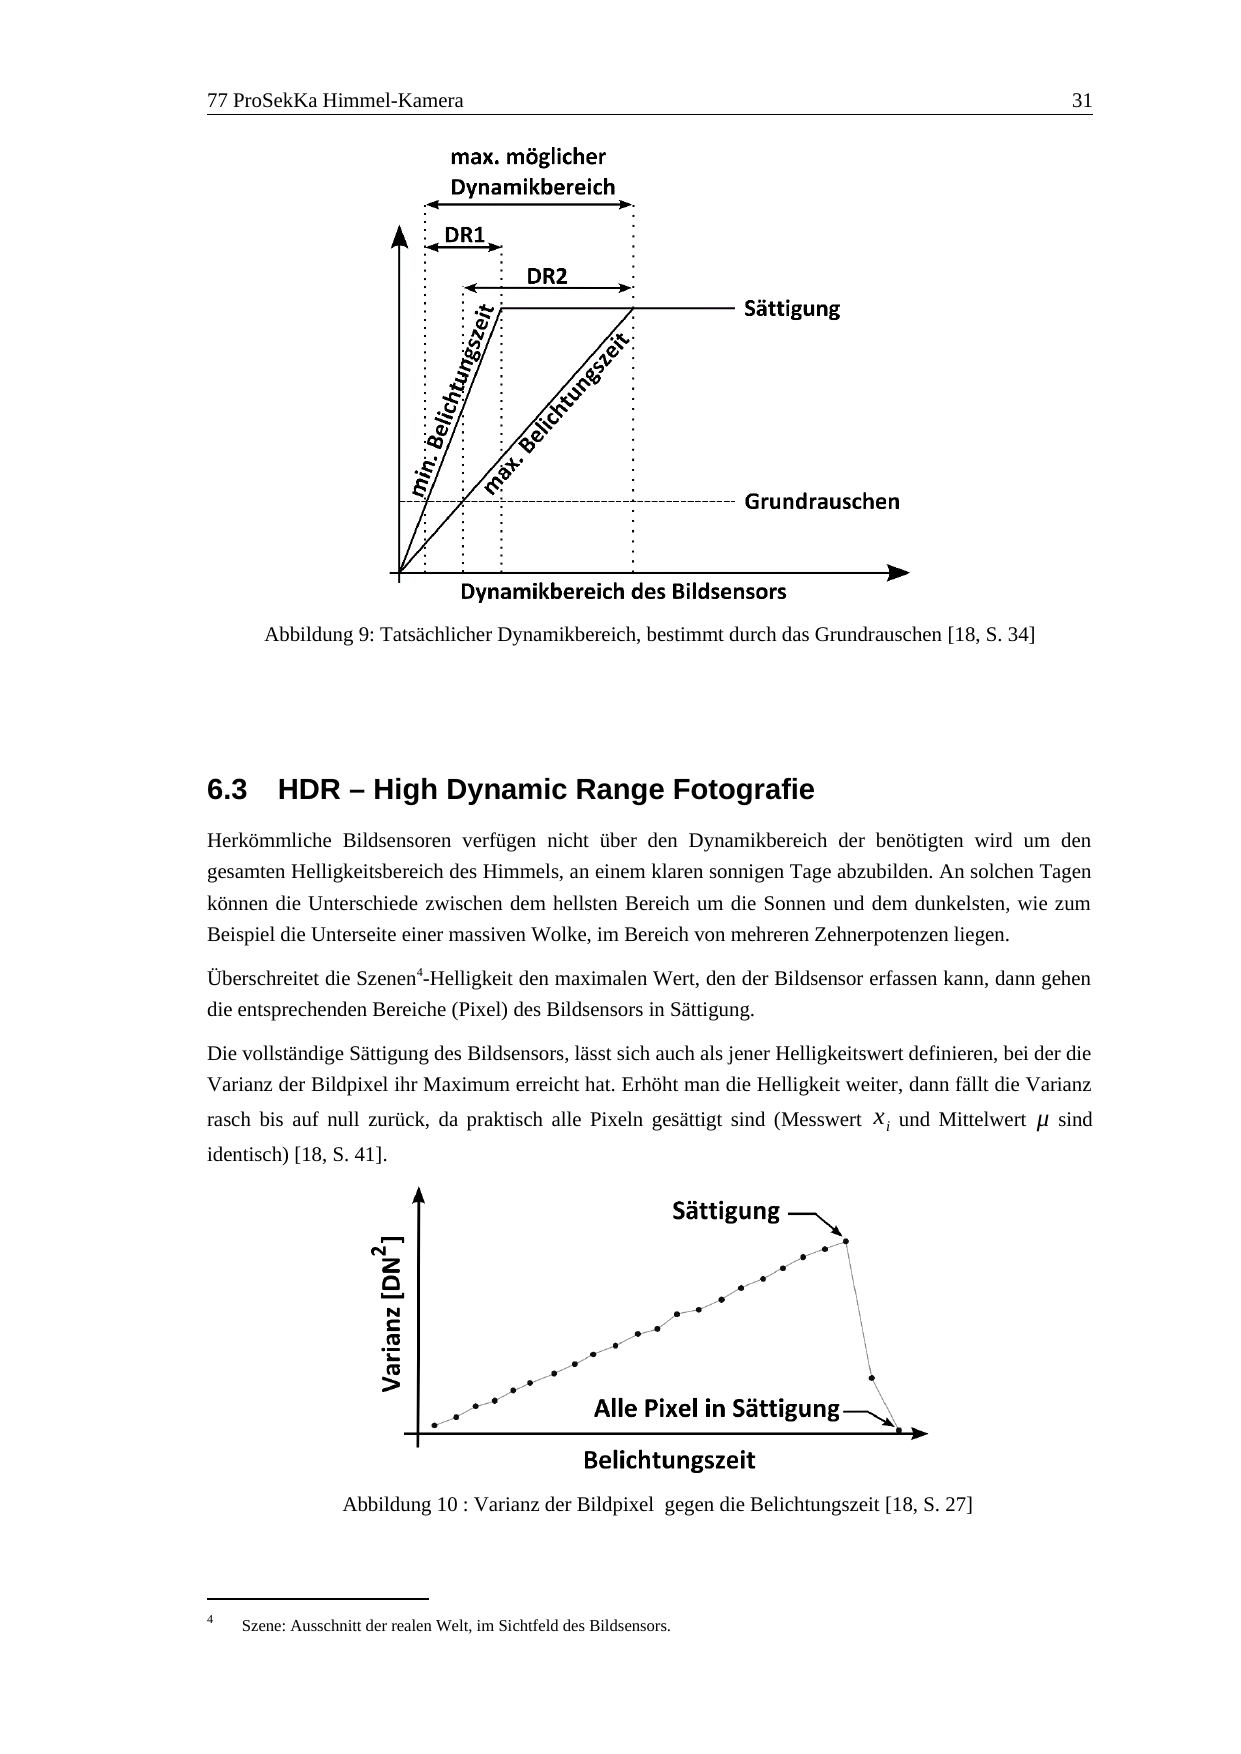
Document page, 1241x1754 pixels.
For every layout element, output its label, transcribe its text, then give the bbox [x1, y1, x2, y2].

text Abbildung 10 : Varianz der Bildpixel gegen die Belichtungszeit [18, S. 27] [207, 1492, 1093, 1516]
text Abbildung 9: Tatsächlicher Dynamikbereich, bestimmt durch das Grundrauschen [18, S. 34] [207, 622, 1093, 646]
picture [389, 147, 911, 603]
text Überschreitet die Szenen-Helligkeit den maximalen Wert, den der Bildsensor erfassen kann, dann gehen die entsprechenden Bereiche (Pixel) des Bildsensors in Sättigung. [207, 966, 1093, 1021]
picture [371, 1185, 929, 1473]
text Herkömmliche Bildsensoren verfügen nicht über den Dynamikbereich der benötigten wird um den gesamten Helligkeitsbereich des Himmels, an einem klaren sonnigen Tage abzubilden. An solchen Tagen können die Unterschiede zwischen dem hellsten Bereich um die Sonnen und dem dunkelsten, wie zum Beispiel die Unterseite einer massiven Wolke, im Bereich von mehreren Zehnerpotenzen liegen. [207, 828, 1093, 946]
text Die vollständige Sättigung des Bildsensors, lässt sich auch als jener Helligkeitswert definieren, bei der die Varianz der Bildpixel ihr Maximum erreicht hat. Erhöht man die Helligkeit weiter, dann fällt die Varianz rasch bis auf null zurück, da praktisch alle Pixeln gesättigt sind (Messwert und Mittelwert sind identisch) [18, S. 41]. [207, 1041, 1093, 1166]
subtitle HDR – High Dynamic Range Fotografie [207, 772, 1093, 806]
